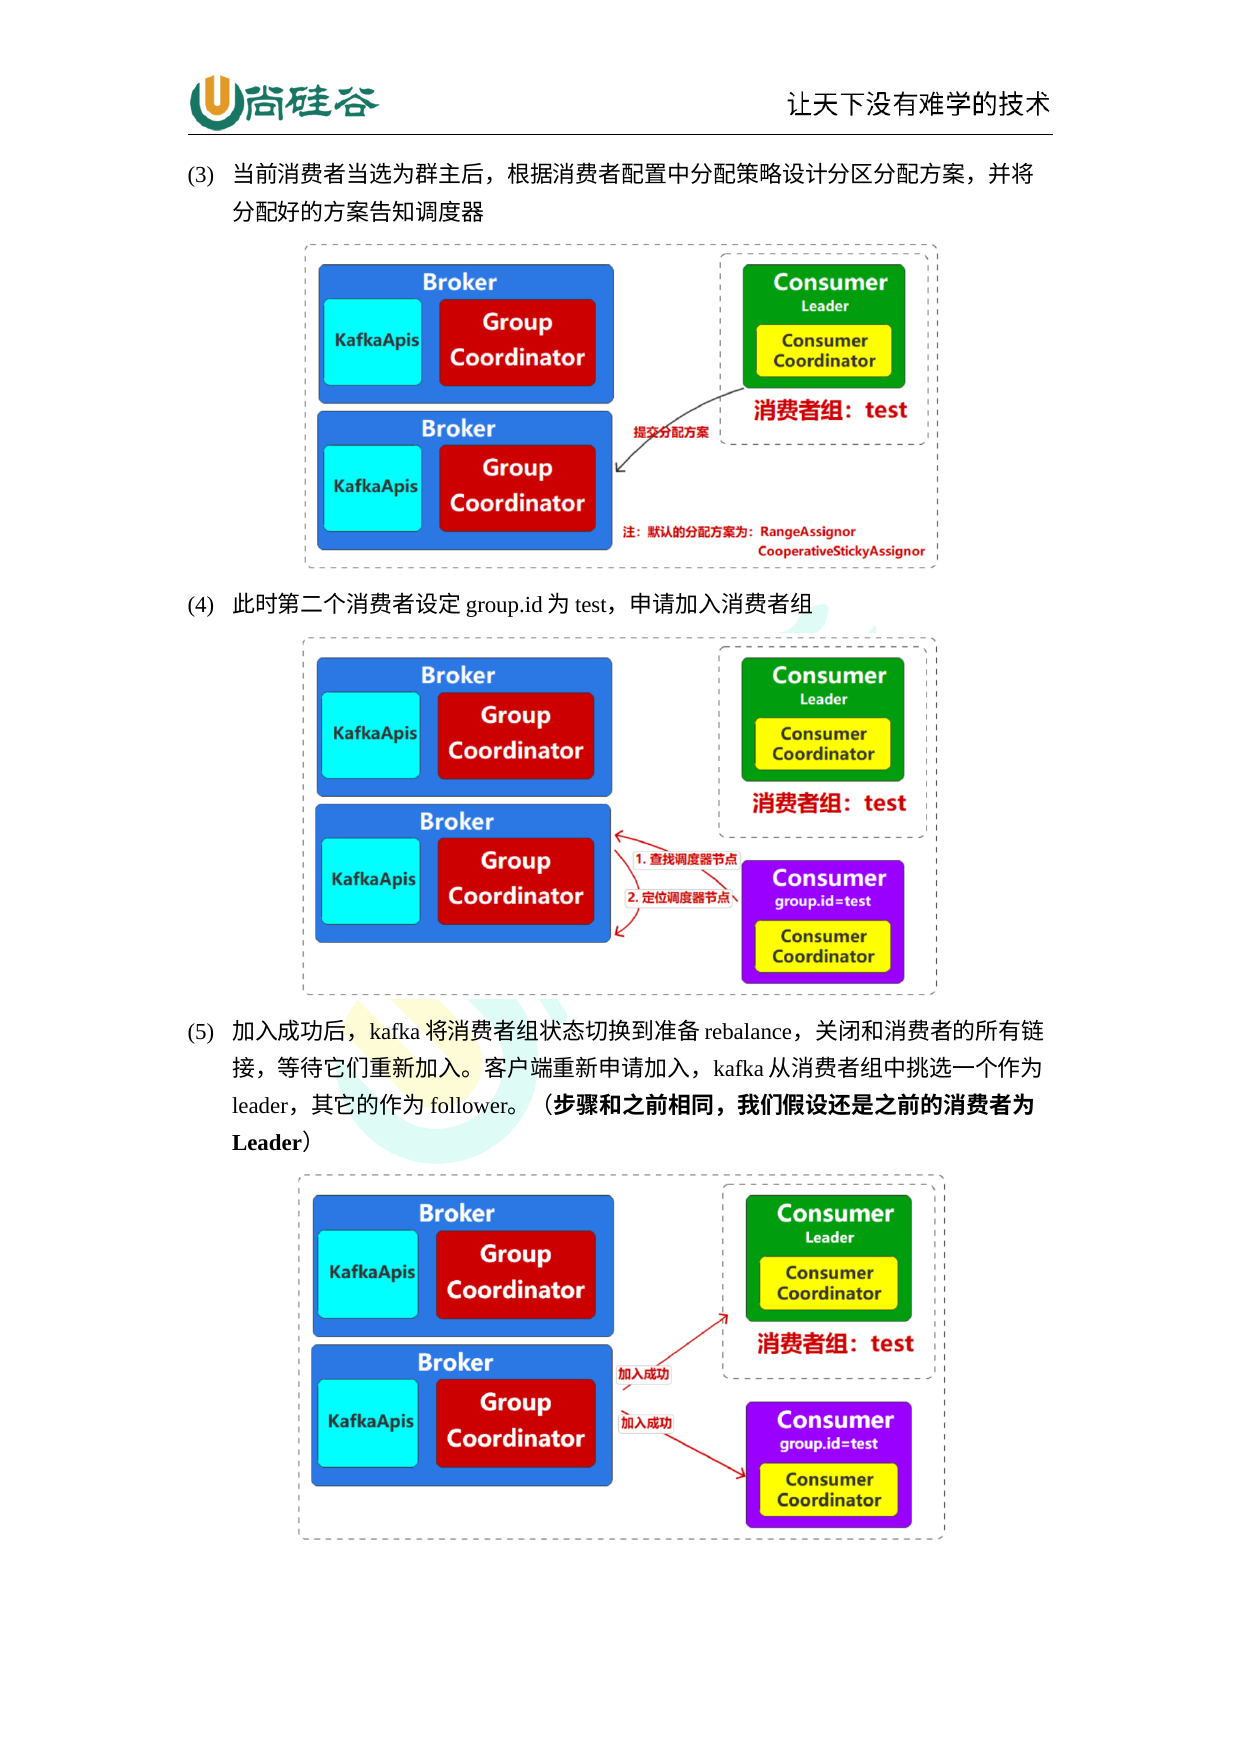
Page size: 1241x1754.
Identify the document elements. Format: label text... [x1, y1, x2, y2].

picture [298, 633, 942, 999]
list 加入成功后，kafka将消费者组状态切换到准备rebalance，关闭和消费者的所有链接，等待它们重新加入。客户端重新申请加入，kafka从消费者组中挑选一个作为leader，其它的作为follower。（步骤和之前相同，我们假设还是之前的消费者为Leader） [187, 1013, 1053, 1157]
list 当前消费者当选为群主后，根据消费者配置中分配策略设计分区分配方案，并将分配好的方案告知调度器 [187, 156, 1053, 227]
list 此时第二个消费者设定group.id为test，申请加入消费者组 [187, 586, 1053, 619]
picture [292, 1171, 948, 1543]
picture [299, 241, 941, 572]
picture [187, 73, 1053, 132]
